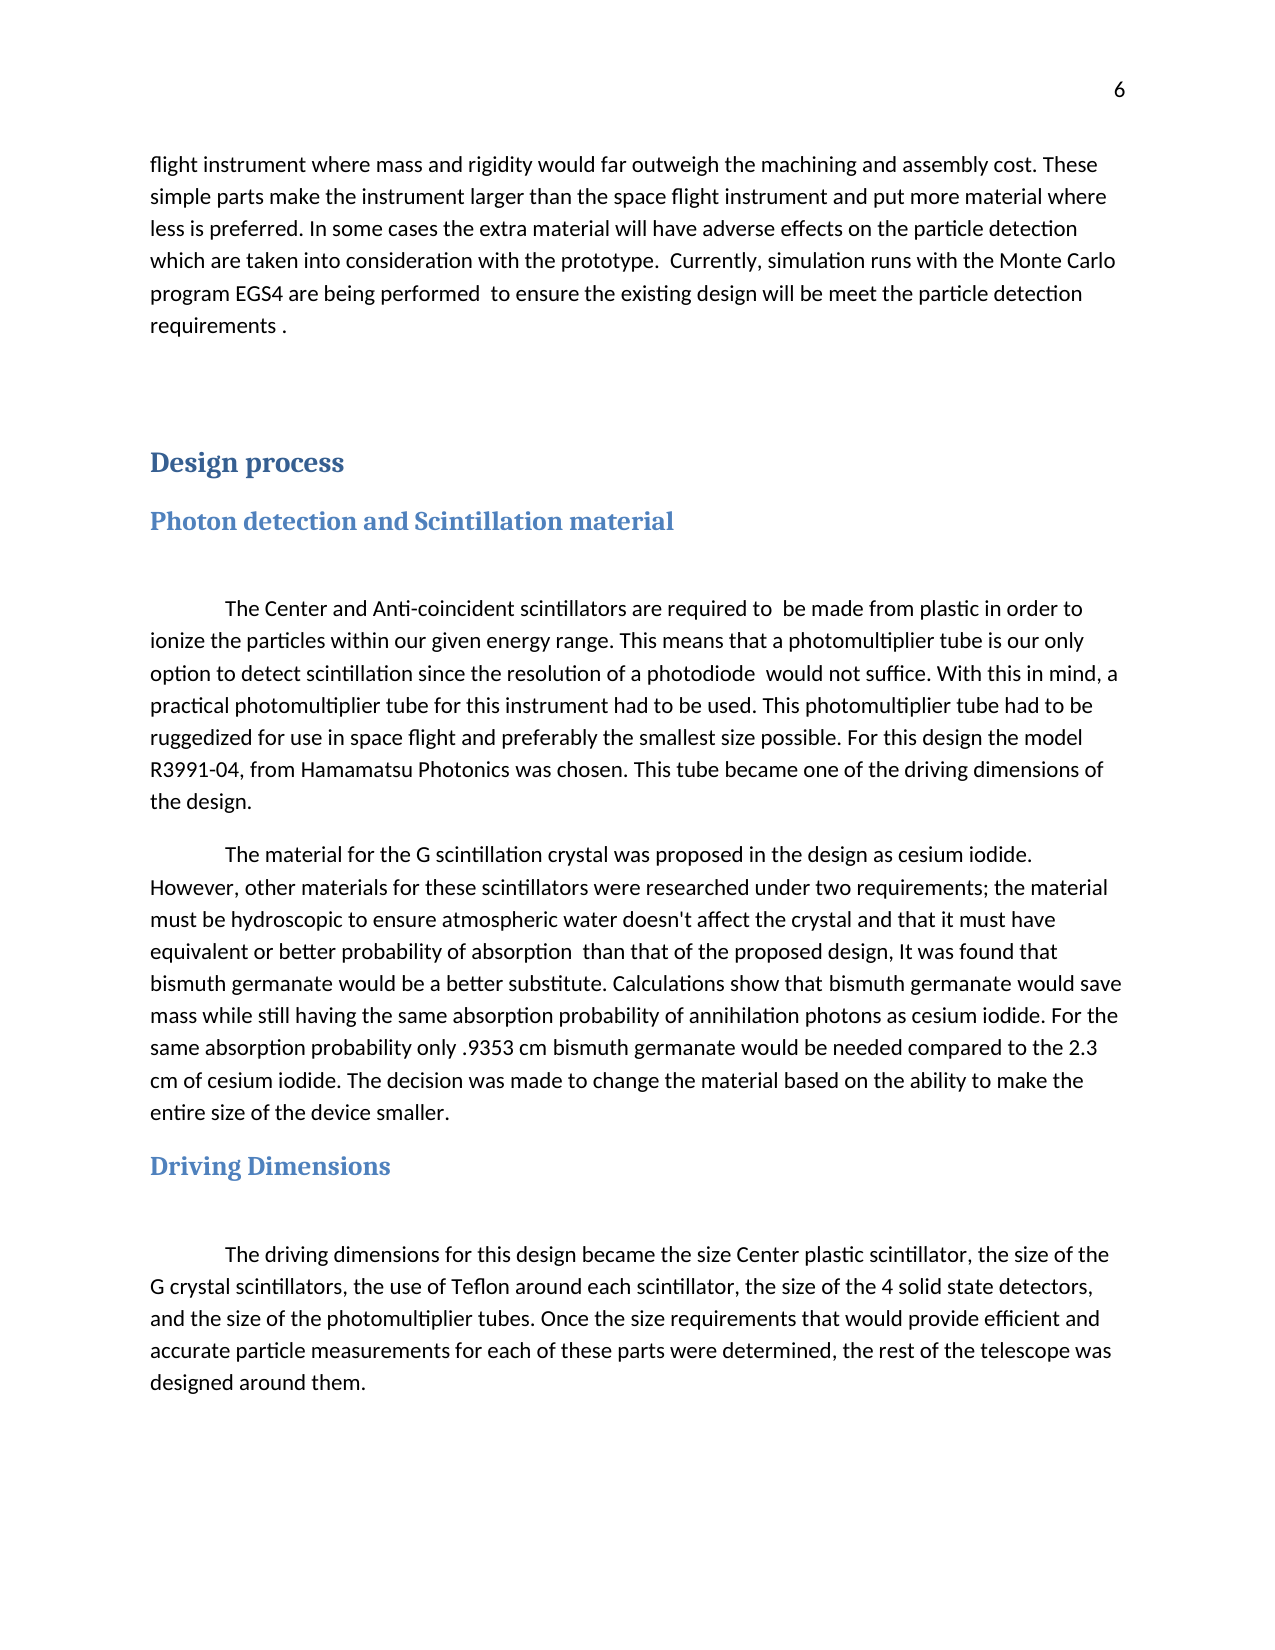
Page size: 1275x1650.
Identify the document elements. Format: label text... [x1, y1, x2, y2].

subtitle Photon detection and Scintillation material [150, 506, 1125, 537]
subtitle Driving Dimensions [150, 1151, 1125, 1182]
subtitle Design process [150, 446, 1125, 480]
text The material for the G scintillation crystal was proposed in the design as cesium iodide. However, other materials for these scintillators were researched under two requirements; the material must be hydroscopic to ensure atmospheric water doesn't affect the crystal and that it must have equivalent or better probability of absorption than that of the proposed design, It was found that bismuth germanate would be a better substitute. Calculations show that bismuth germanate would save mass while still having the same absorption probability of annihilation photons as cesium iodide. For the same absorption probability only .9353 cm bismuth germanate would be needed compared to the 2.3 cm of cesium iodide. The decision was made to change the material based on the ability to make the entire size of the device smaller. [150, 840, 1125, 1126]
text The Center and Anti-coincident scintillators are required to be made from plastic in order to ionize the particles within our given energy range. This means that a photomultiplier tube is our only option to detect scintillation since the resolution of a photodiode would not suffice. With this in mind, a practical photomultiplier tube for this instrument had to be used. This photomultiplier tube had to be ruggedized for use in space flight and preferably the smallest size possible. For this design the model R3991-04, from Hamamatsu Photonics was chosen. This tube became one of the driving dimensions of the design. [150, 594, 1125, 815]
text The driving dimensions for this design became the size Center plastic scintillator, the size of the G crystal scintillators, the use of Teflon around each scintillator, the size of the 4 solid state detectors, and the size of the photomultiplier tubes. Once the size requirements that would provide efficient and accurate particle measurements for each of these parts were determined, the rest of the telescope was designed around them. [150, 1240, 1125, 1396]
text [150, 150, 1125, 339]
